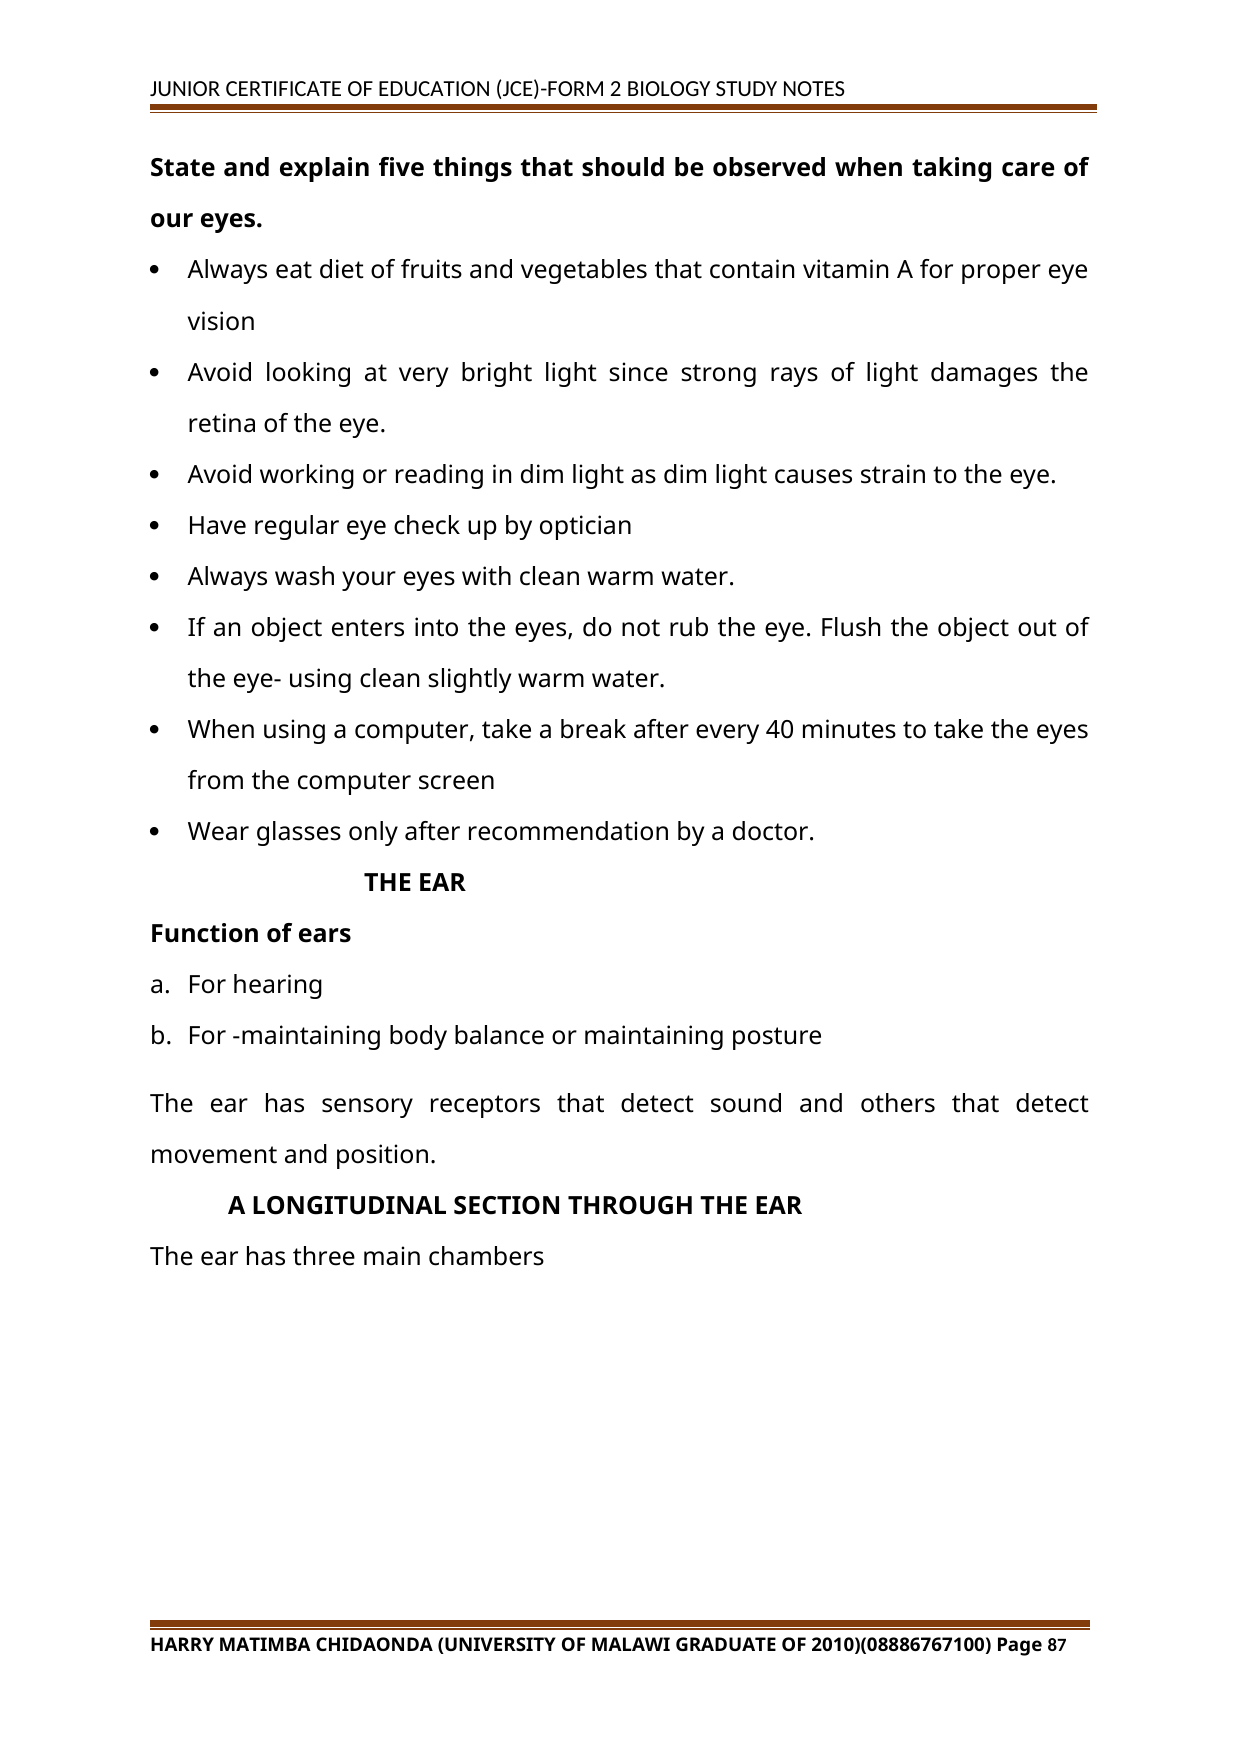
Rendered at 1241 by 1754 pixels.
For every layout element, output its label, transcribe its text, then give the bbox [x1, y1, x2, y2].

text The ear has sensory receptors that detect sound and others that detect movement and position. [150, 1085, 1090, 1171]
list For hearing [150, 967, 1090, 1001]
list If an object enters into the eyes, do not rub the eye. Flush the object out of the eye- using clean slightly warm water. [150, 609, 1090, 694]
list Avoid working or reading in dim light as dim light causes strain to the eye. [150, 456, 1090, 490]
list Wear glasses only after recommendation by a doctor. [150, 813, 1090, 848]
text A LONGITUDINAL SECTION THROUGH THE EAR [150, 1187, 1090, 1222]
list Avoid looking at very bright light since strong rays of light damages the retina of the eye. [150, 354, 1090, 439]
list When using a computer, take a break after every 40 minutes to take the eyes from the computer screen [150, 711, 1090, 797]
text State and explain five things that should be observed when taking care of our eyes. [150, 150, 1090, 235]
list For -maintaining body balance or maintaining posture [150, 1018, 1090, 1052]
text Function of ears [150, 916, 1090, 950]
text The ear has three main chambers [150, 1238, 1090, 1273]
list Always eat diet of fruits and vegetables that contain vitamin A for proper eye vision [150, 252, 1090, 337]
text THE EAR [150, 864, 1090, 899]
list Have regular eye check up by optician [150, 507, 1090, 541]
list Always wash your eyes with clean warm water. [150, 558, 1090, 592]
